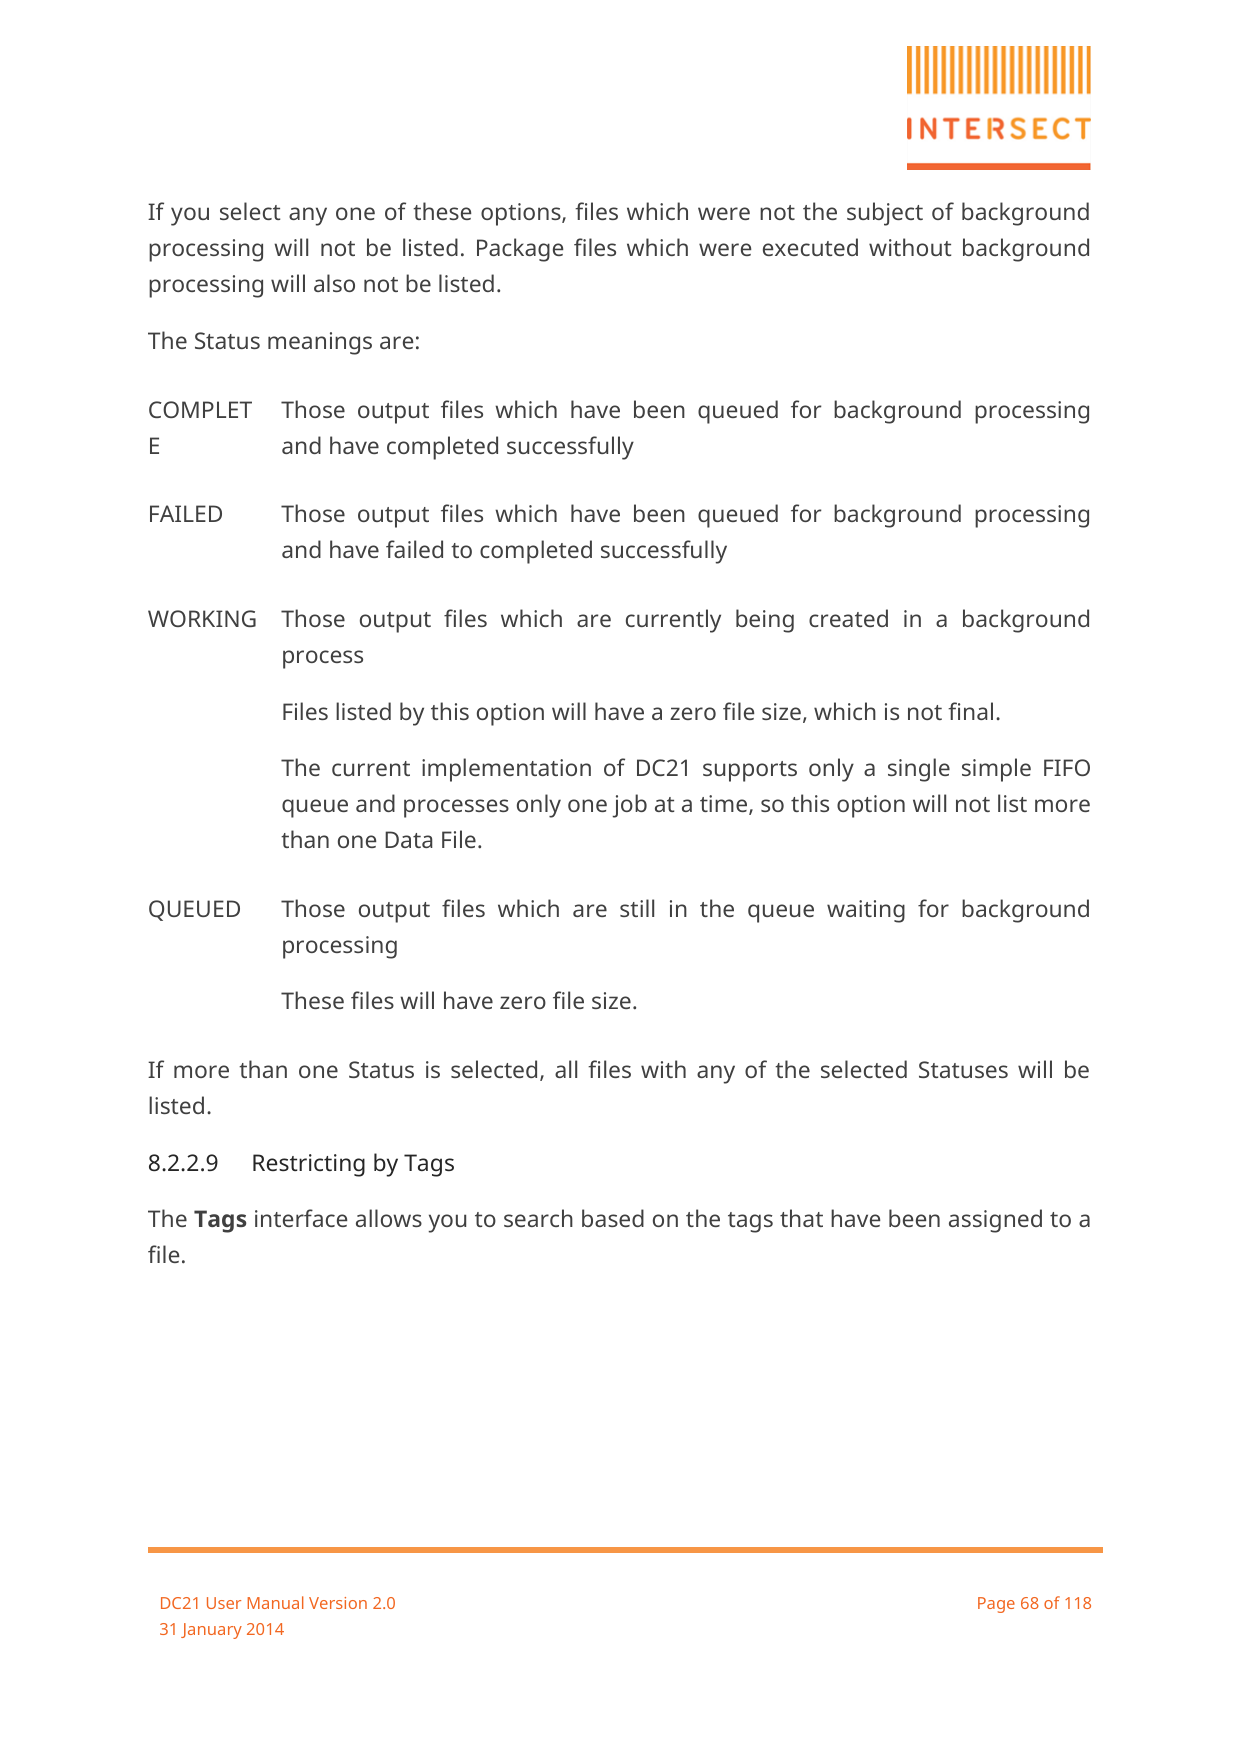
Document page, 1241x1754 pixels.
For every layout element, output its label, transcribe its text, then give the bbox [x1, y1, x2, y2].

table_cell FAILED [136, 486, 270, 590]
text The Tags interface allows you to search based on the tags that have been assigned to a file. [148, 1203, 1092, 1270]
table_cell Those output files which are currently being created in a background process Files listed by this option will have a zero file size, which is not final. The current implementation of DC21 supports only a single simple FIFO queue and processes only one job at a time, so this option will not list more than one Data File. [270, 590, 1103, 880]
text If more than one Status is selected, all files with any of the selected Statuses will be listed. [148, 1054, 1092, 1121]
table_cell WORKING [136, 590, 270, 880]
text The Status meanings are: [148, 325, 1092, 356]
table_header COMPLETE [136, 382, 270, 486]
table_cell QUEUED [136, 880, 270, 1041]
text If you select any one of these options, files which were not the subject of background processing will not be listed. Package files which were executed without background processing will also not be listed. [148, 196, 1092, 299]
table_cell Those output files which are still in the queue waiting for background processing These files will have zero file size. [270, 880, 1103, 1041]
picture [905, 44, 1093, 172]
table_header Those output files which have been queued for background processing and have completed successfully [270, 382, 1103, 486]
subtitle Restricting by Tags [148, 1146, 1092, 1178]
table_cell Those output files which have been queued for background processing and have failed to completed successfully [270, 486, 1103, 590]
